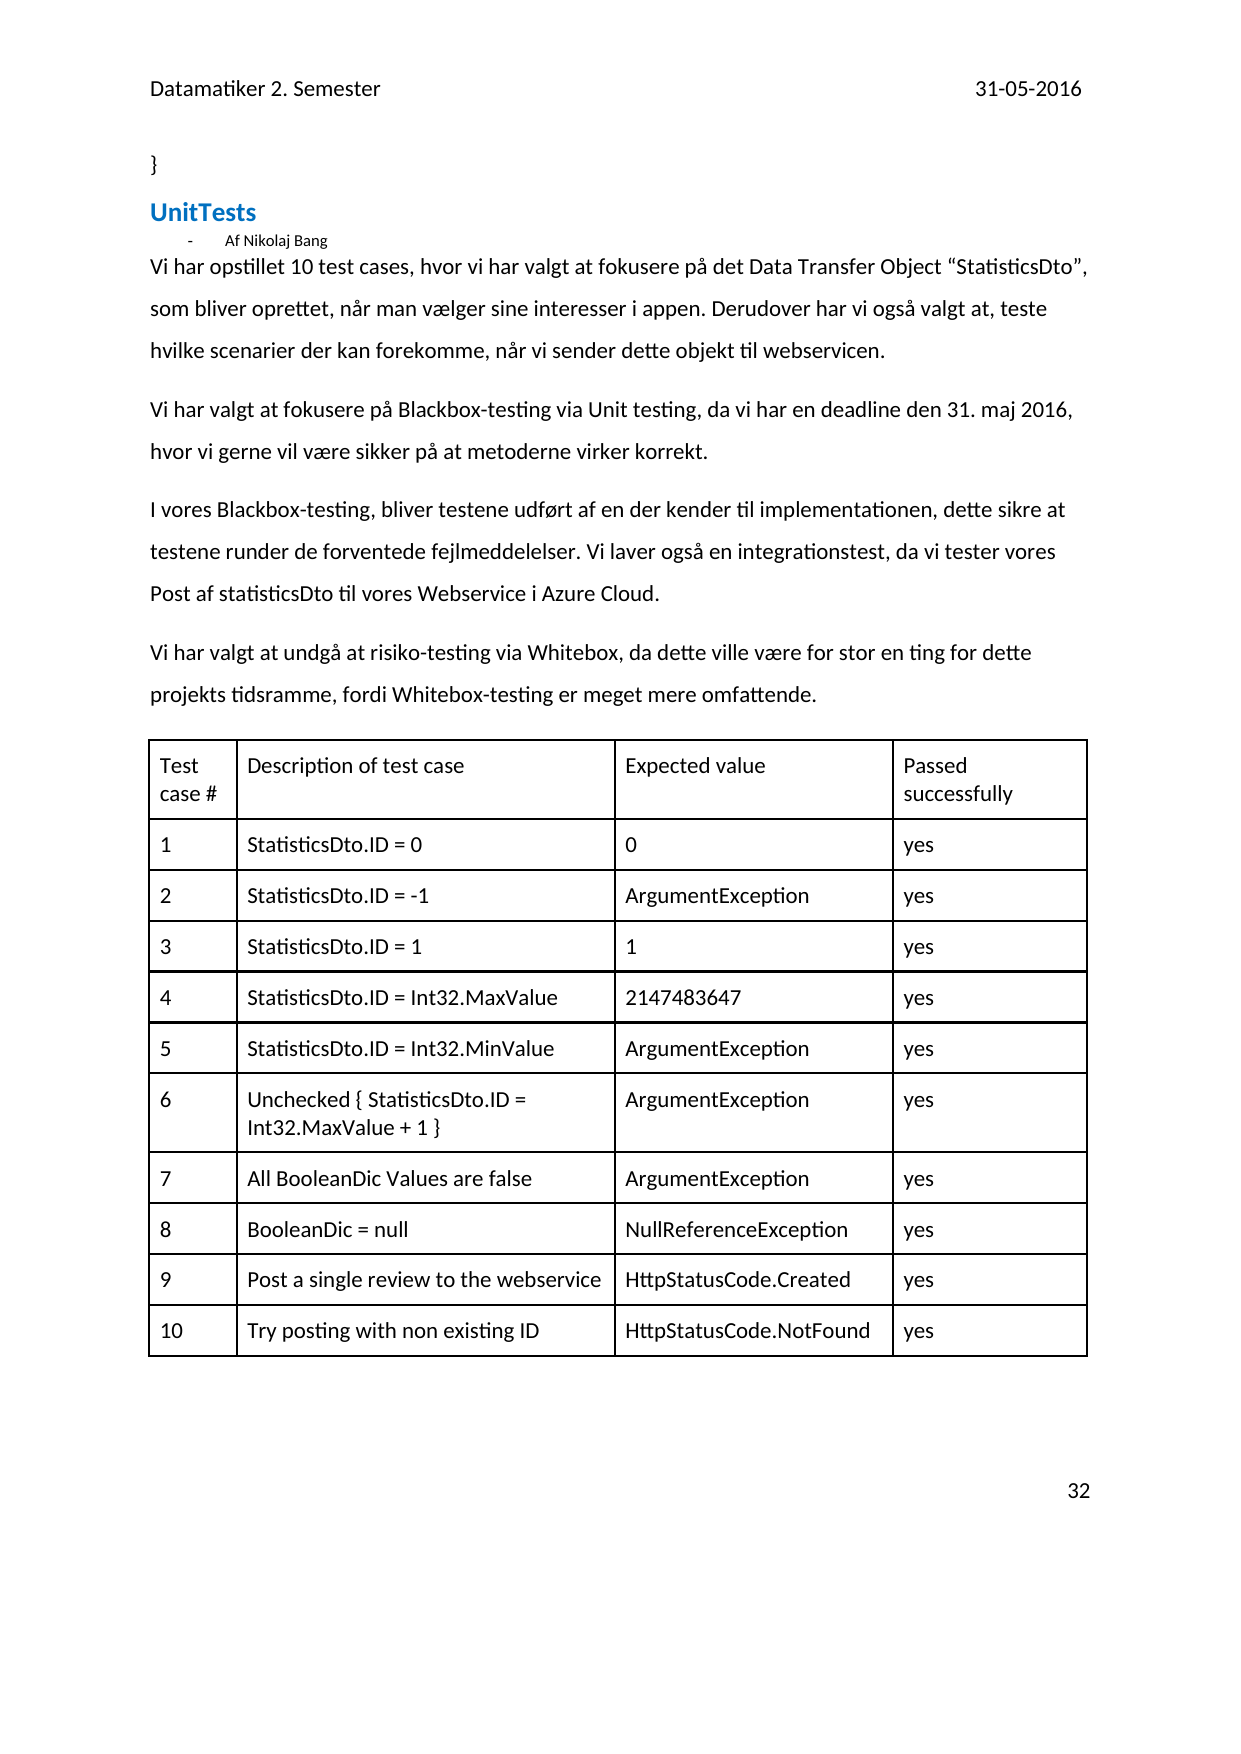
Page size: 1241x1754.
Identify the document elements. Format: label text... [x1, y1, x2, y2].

table_cell ArgumentException [616, 871, 892, 919]
text Vi har valgt at undgå at risiko-testing via Whitebox, da dette ville være for stor en ting for dette projekts tidsramme, fordi Whitebox-testing er meget mere omfattende. [150, 638, 1090, 708]
table_cell yes [894, 973, 1086, 1021]
table_cell 5 [150, 1024, 236, 1072]
table_cell 2147483647 [616, 973, 892, 1021]
table_cell 7 [150, 1153, 236, 1202]
subtitle UnitTests [150, 195, 1090, 228]
table_cell 2 [150, 871, 236, 919]
text } [150, 150, 1090, 178]
table_cell yes [894, 1204, 1086, 1253]
table_header Expected value [616, 741, 892, 818]
table_cell HttpStatusCode.NotFound [616, 1306, 892, 1355]
table_cell ArgumentException [616, 1024, 892, 1072]
table_cell StatisticsDto.ID = Int32.MaxValue [238, 973, 614, 1021]
list Af Nikolaj Bang [187, 230, 1090, 251]
table_header Description of test case [238, 741, 614, 818]
table_cell 0 [616, 820, 892, 868]
table_cell All BooleanDic Values are false [238, 1153, 614, 1202]
table_cell ArgumentException [616, 1153, 892, 1202]
table_cell yes [894, 1306, 1086, 1355]
table_cell StatisticsDto.ID = Int32.MinValue [238, 1024, 614, 1072]
text Vi har opstillet 10 test cases, hvor vi har valgt at fokusere på det Data Transfer Object “StatisticsDto”, som bliver oprettet, når man vælger sine interesser i appen. Derudover har vi også valgt at, teste hvilke scenarier der kan forekomme, når vi sender dette objekt til webservicen. [150, 252, 1090, 364]
table_header Passed successfully [894, 741, 1086, 818]
table_cell 4 [150, 973, 236, 1021]
table_cell 9 [150, 1255, 236, 1304]
table_cell yes [894, 1255, 1086, 1304]
table_cell yes [894, 820, 1086, 868]
table_cell Unchecked { StatisticsDto.ID = Int32.MaxValue + 1 } [238, 1074, 614, 1151]
table_cell yes [894, 1024, 1086, 1072]
table_cell StatisticsDto.ID = 0 [238, 820, 614, 868]
table_cell yes [894, 1153, 1086, 1202]
table_cell yes [894, 1074, 1086, 1151]
table_cell NullReferenceException [616, 1204, 892, 1253]
table_cell 1 [150, 820, 236, 868]
table_cell ArgumentException [616, 1074, 892, 1151]
table_cell yes [894, 871, 1086, 919]
text Vi har valgt at fokusere på Blackbox-testing via Unit testing, da vi har en deadline den 31. maj 2016, hvor vi gerne vil være sikker på at metoderne virker korrekt. [150, 395, 1090, 465]
table_cell HttpStatusCode.Created [616, 1255, 892, 1304]
table_cell 10 [150, 1306, 236, 1355]
table_cell 1 [616, 922, 892, 970]
text I vores Blackbox-testing, bliver testene udført af en der kender til implementationen, dette sikre at testene runder de forventede fejlmeddelelser. Vi laver også en integrationstest, da vi tester vores Post af statisticsDto til vores Webservice i Azure Cloud. [150, 495, 1090, 607]
table_cell 6 [150, 1074, 236, 1151]
table_cell Post a single review to the webservice [238, 1255, 614, 1304]
table_cell BooleanDic = null [238, 1204, 614, 1253]
table_cell yes [894, 922, 1086, 970]
table_cell StatisticsDto.ID = 1 [238, 922, 614, 970]
table_cell 3 [150, 922, 236, 970]
table_cell Try posting with non existing ID [238, 1306, 614, 1355]
table_header Test case # [150, 741, 236, 818]
table_cell 8 [150, 1204, 236, 1253]
table_cell StatisticsDto.ID = -1 [238, 871, 614, 919]
